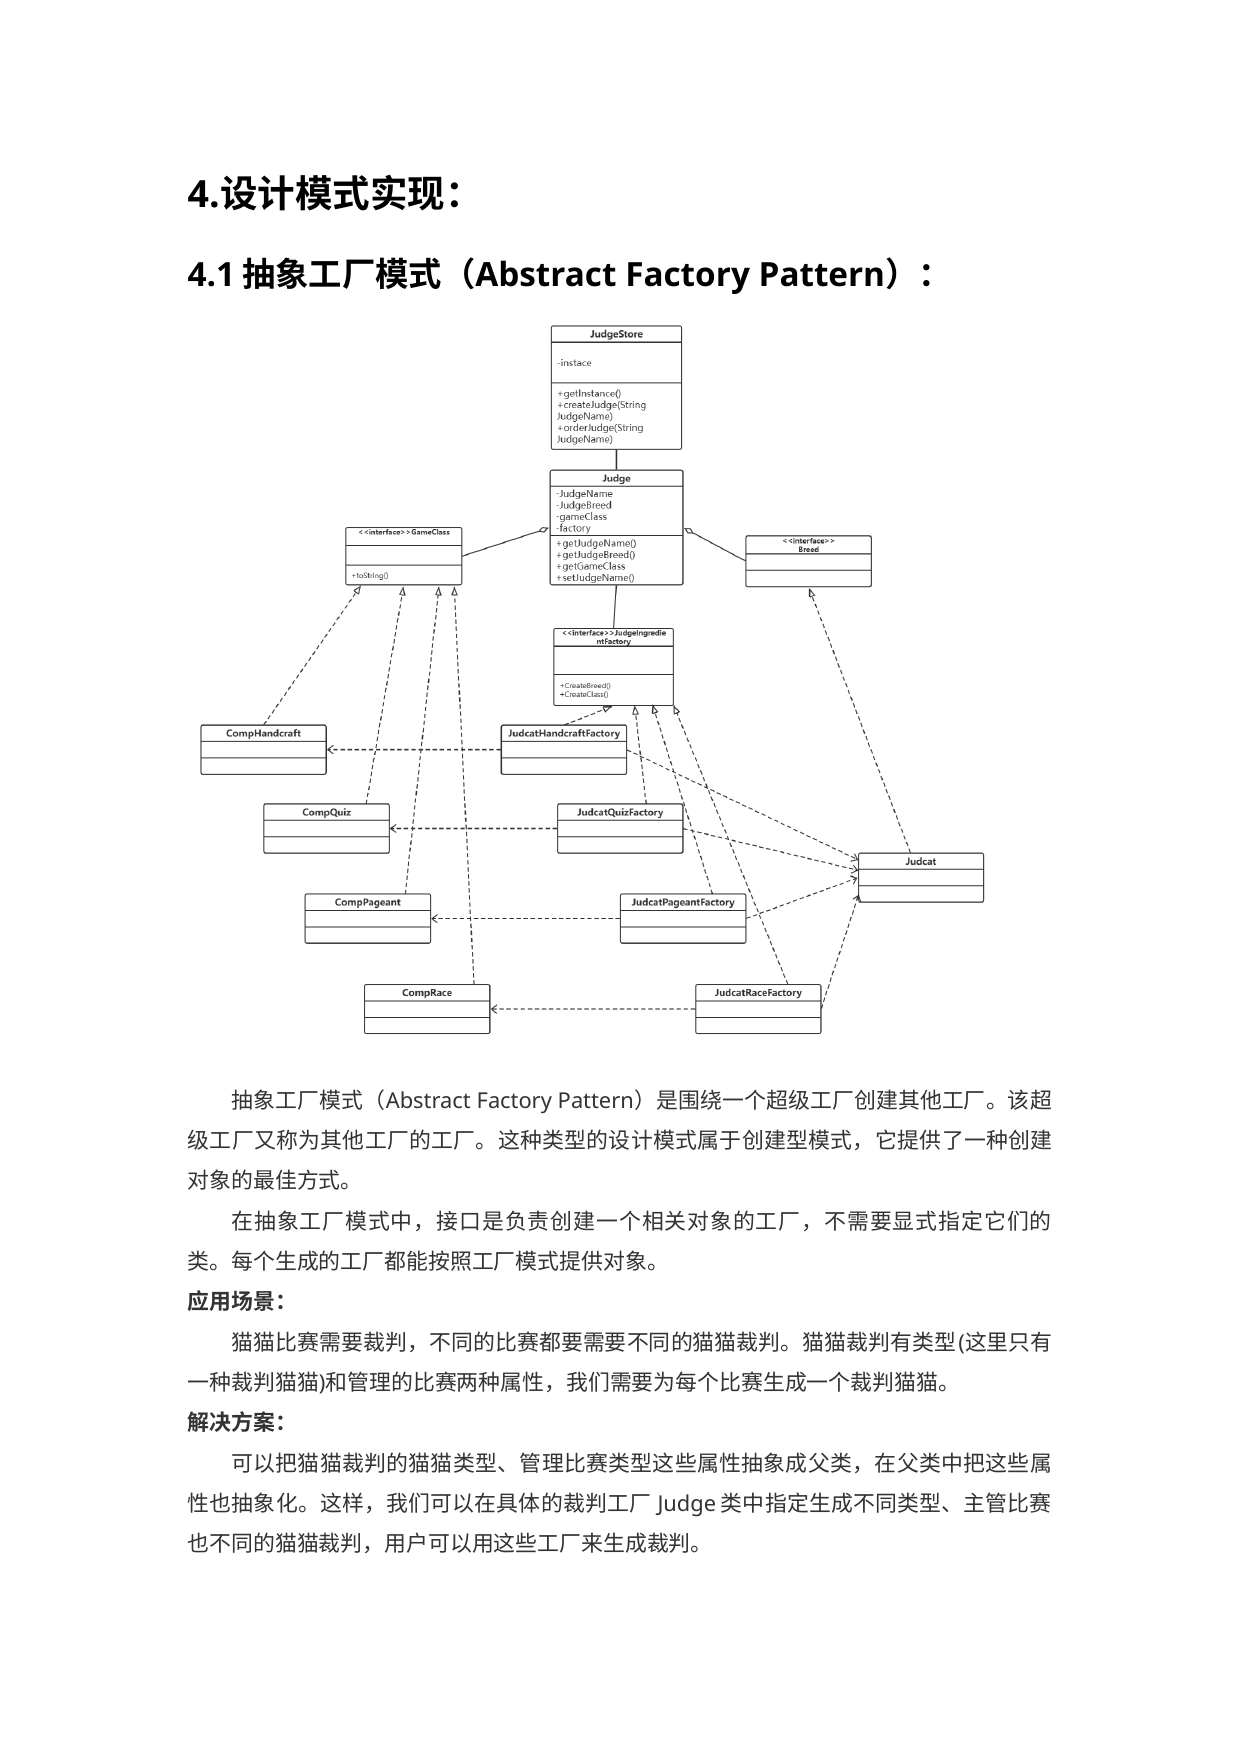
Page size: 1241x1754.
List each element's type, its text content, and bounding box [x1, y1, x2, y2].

text 应用场景： [187, 1280, 1053, 1320]
text 猫猫比赛需要裁判，不同的比赛都要需要不同的猫猫裁判。猫猫裁判有类型(这里只有一种裁判猫猫)和管理的比赛两种属性，我们需要为每个比赛生成一个裁判猫猫。 [187, 1320, 1053, 1401]
text 在抽象工厂模式中，接口是负责创建一个相关对象的工厂，不需要显式指定它们的类。每个生成的工厂都能按照工厂模式提供对象。 [187, 1199, 1053, 1280]
text 解决方案： [187, 1401, 1053, 1441]
subtitle 4.设计模式实现： [187, 151, 1053, 232]
subtitle 4.1抽象工厂模式（Abstract Factory Pattern）： [187, 232, 1053, 313]
picture [187, 312, 997, 1047]
text 可以把猫猫裁判的猫猫类型、管理比赛类型这些属性抽象成父类，在父类中把这些属性也抽象化。这样，我们可以在具体的裁判工厂Judge类中指定生成不同类型、主管比赛也不同的猫猫裁判，用户可以用这些工厂来生成裁判。 [187, 1441, 1053, 1562]
text 抽象工厂模式（Abstract Factory Pattern）是围绕一个超级工厂创建其他工厂。该超级工厂又称为其他工厂的工厂。这种类型的设计模式属于创建型模式，它提供了一种创建对象的最佳方式。 [187, 1078, 1053, 1199]
